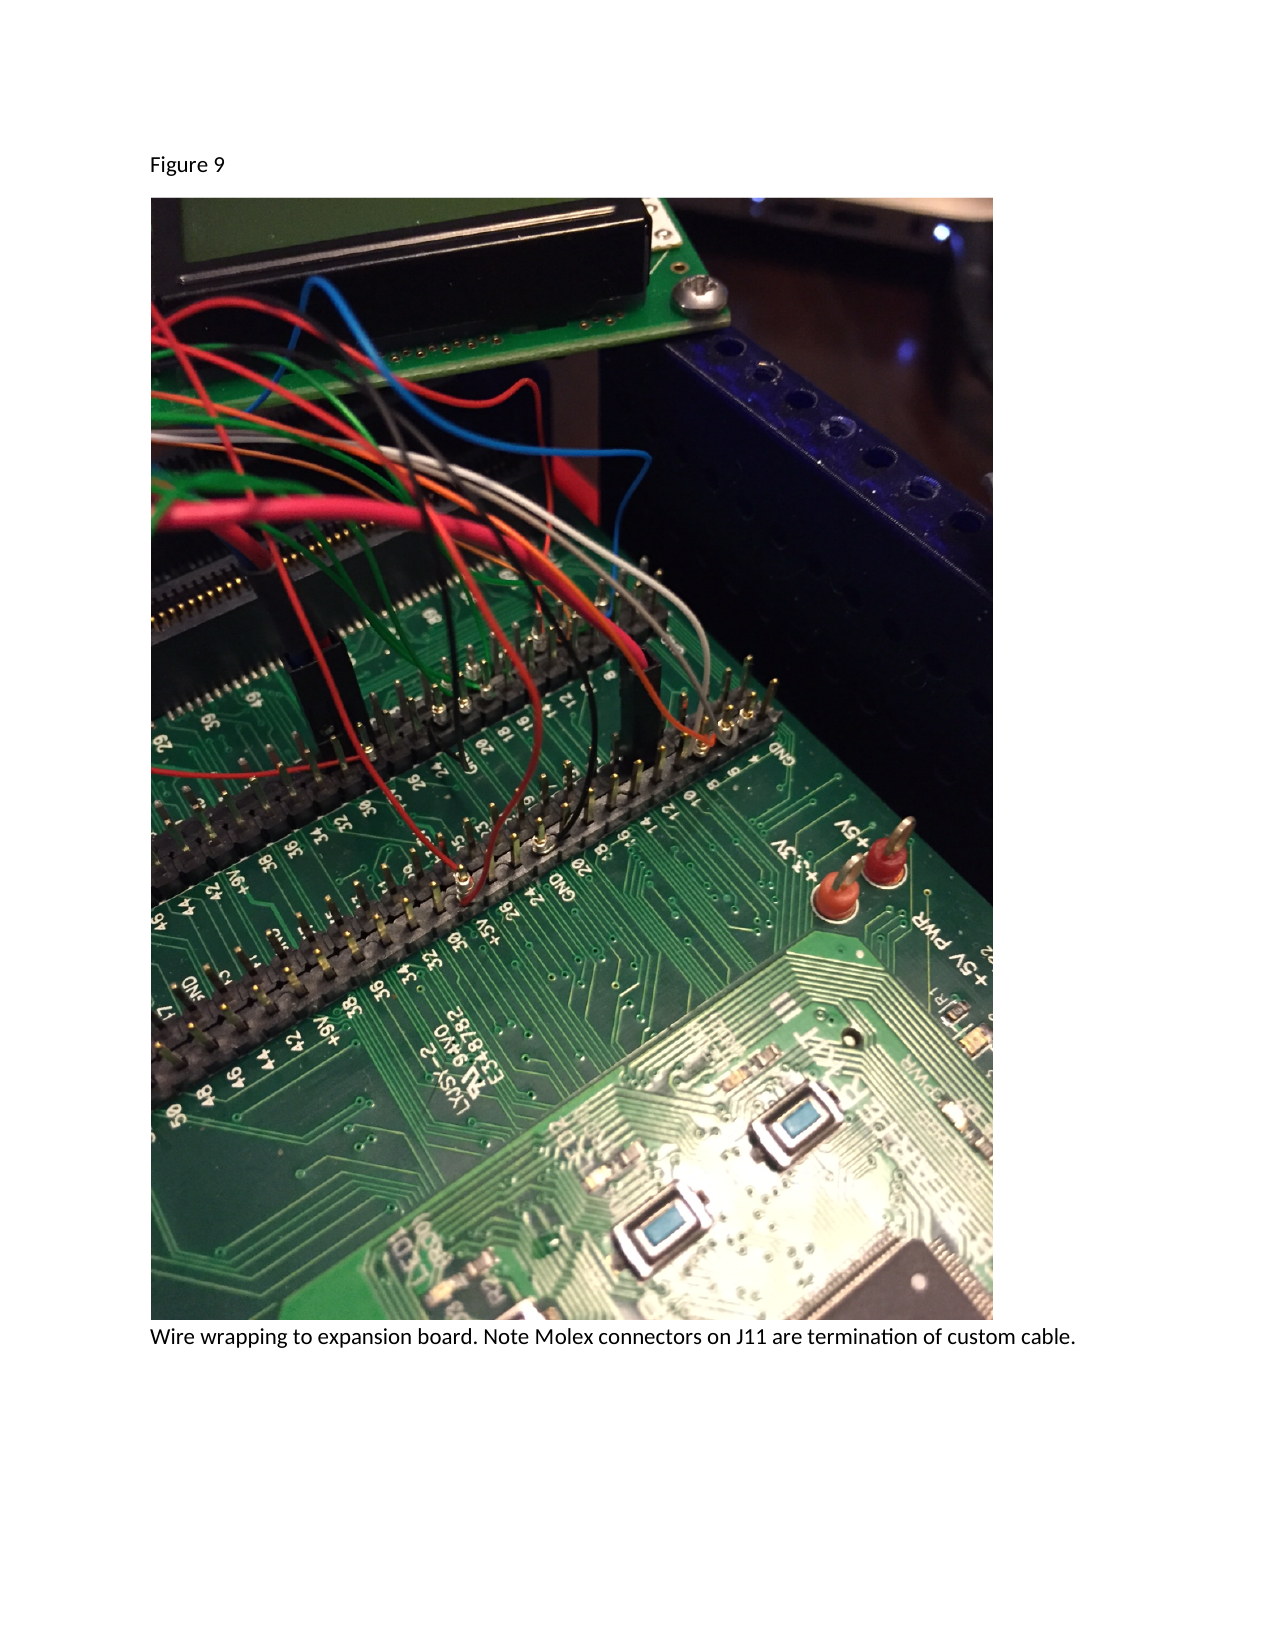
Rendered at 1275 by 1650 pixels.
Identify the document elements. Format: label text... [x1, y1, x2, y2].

picture [151, 199, 993, 1320]
text Figure 9 [150, 150, 1125, 178]
text Wire wrapping to expansion board. Note Molex connectors on J11 are termination of custom cable. [150, 1322, 1125, 1350]
